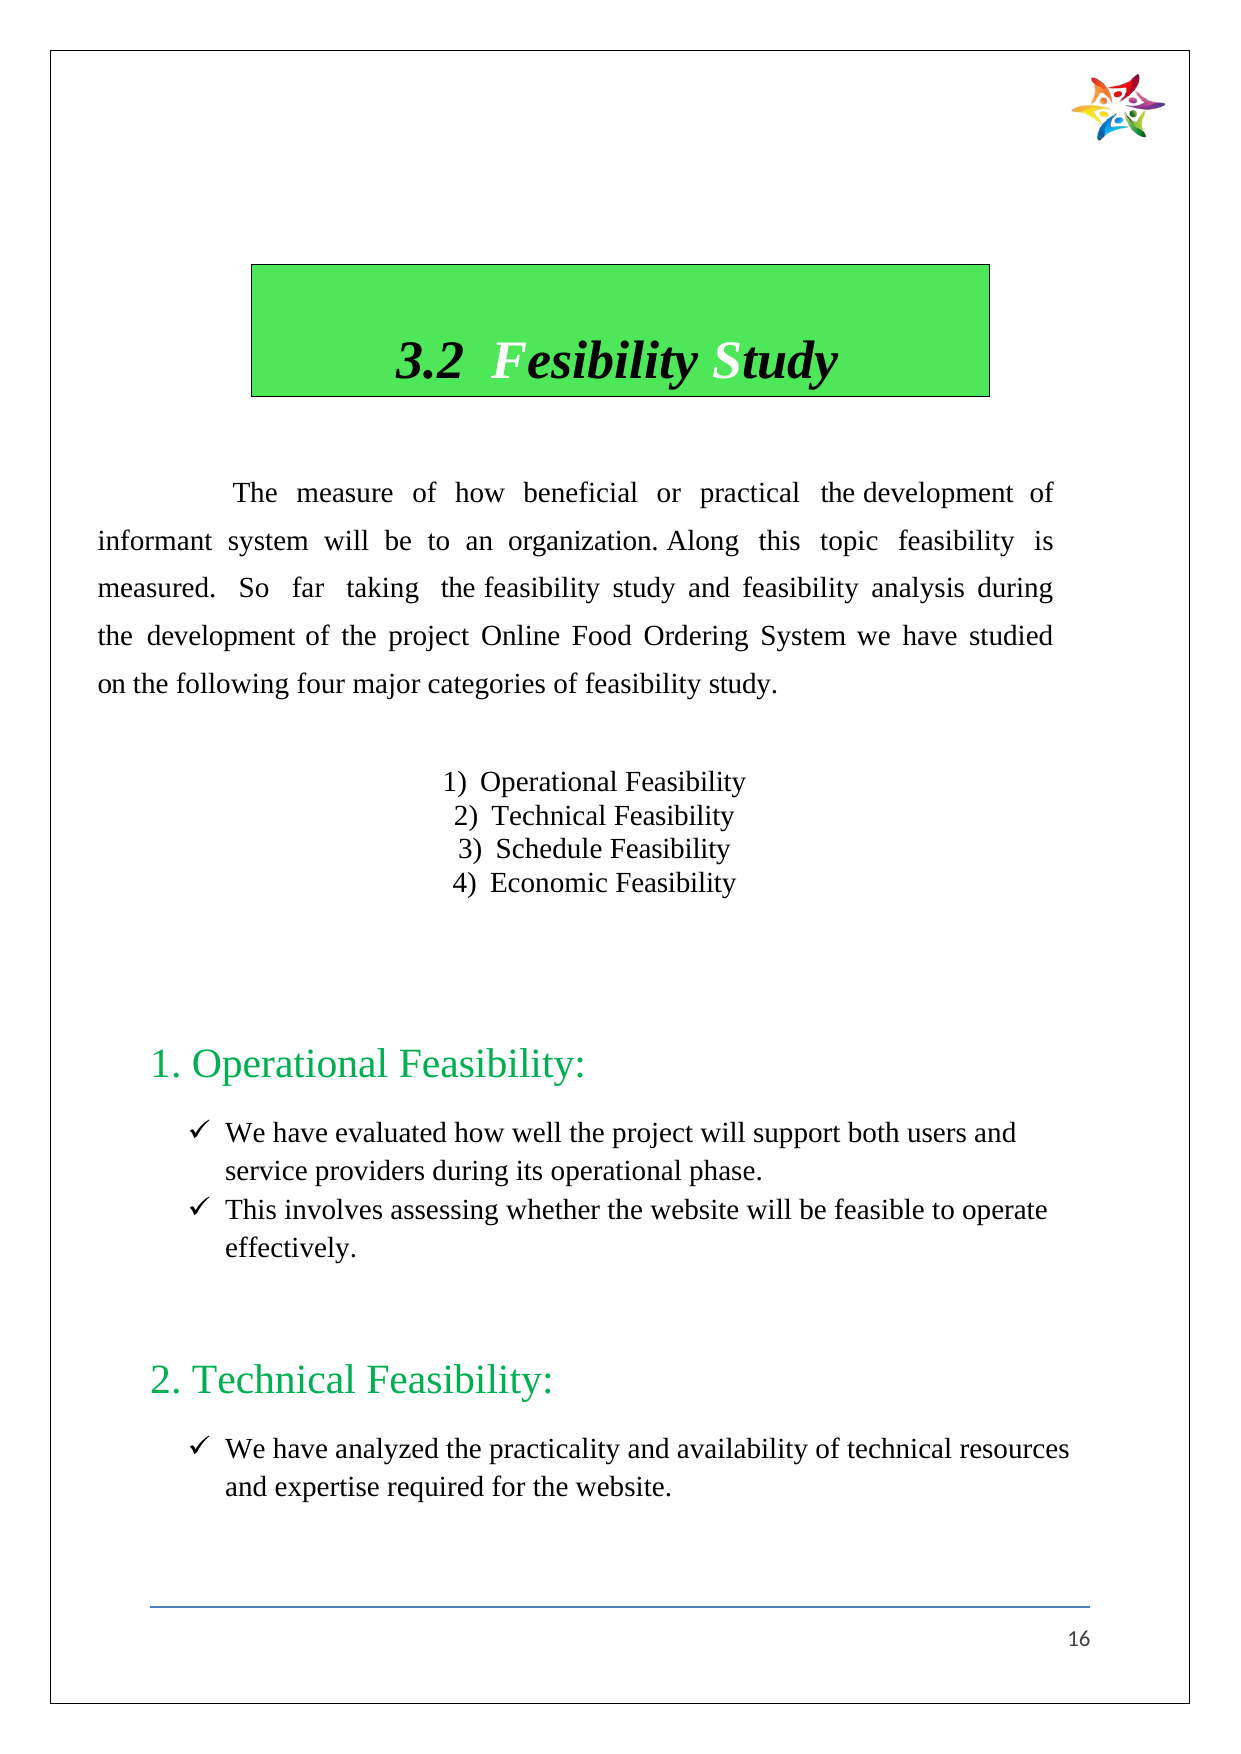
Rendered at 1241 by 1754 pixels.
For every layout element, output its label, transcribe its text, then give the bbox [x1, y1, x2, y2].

list We have evaluated how well the project will support both users and service providers during its operational phase. [187, 1115, 1090, 1187]
list This involves assessing whether the website will be feasible to operate effectively. [187, 1192, 1090, 1264]
text 2. Technical Feasibility: [150, 1355, 1090, 1403]
list We have analyzed the practicality and availability of technical resources and expertise required for the website. [187, 1431, 1090, 1503]
table_header 3.2 Fesibility Study [252, 265, 989, 396]
picture [1059, 59, 1177, 155]
text 1. Operational Feasibility: [150, 1039, 1090, 1087]
